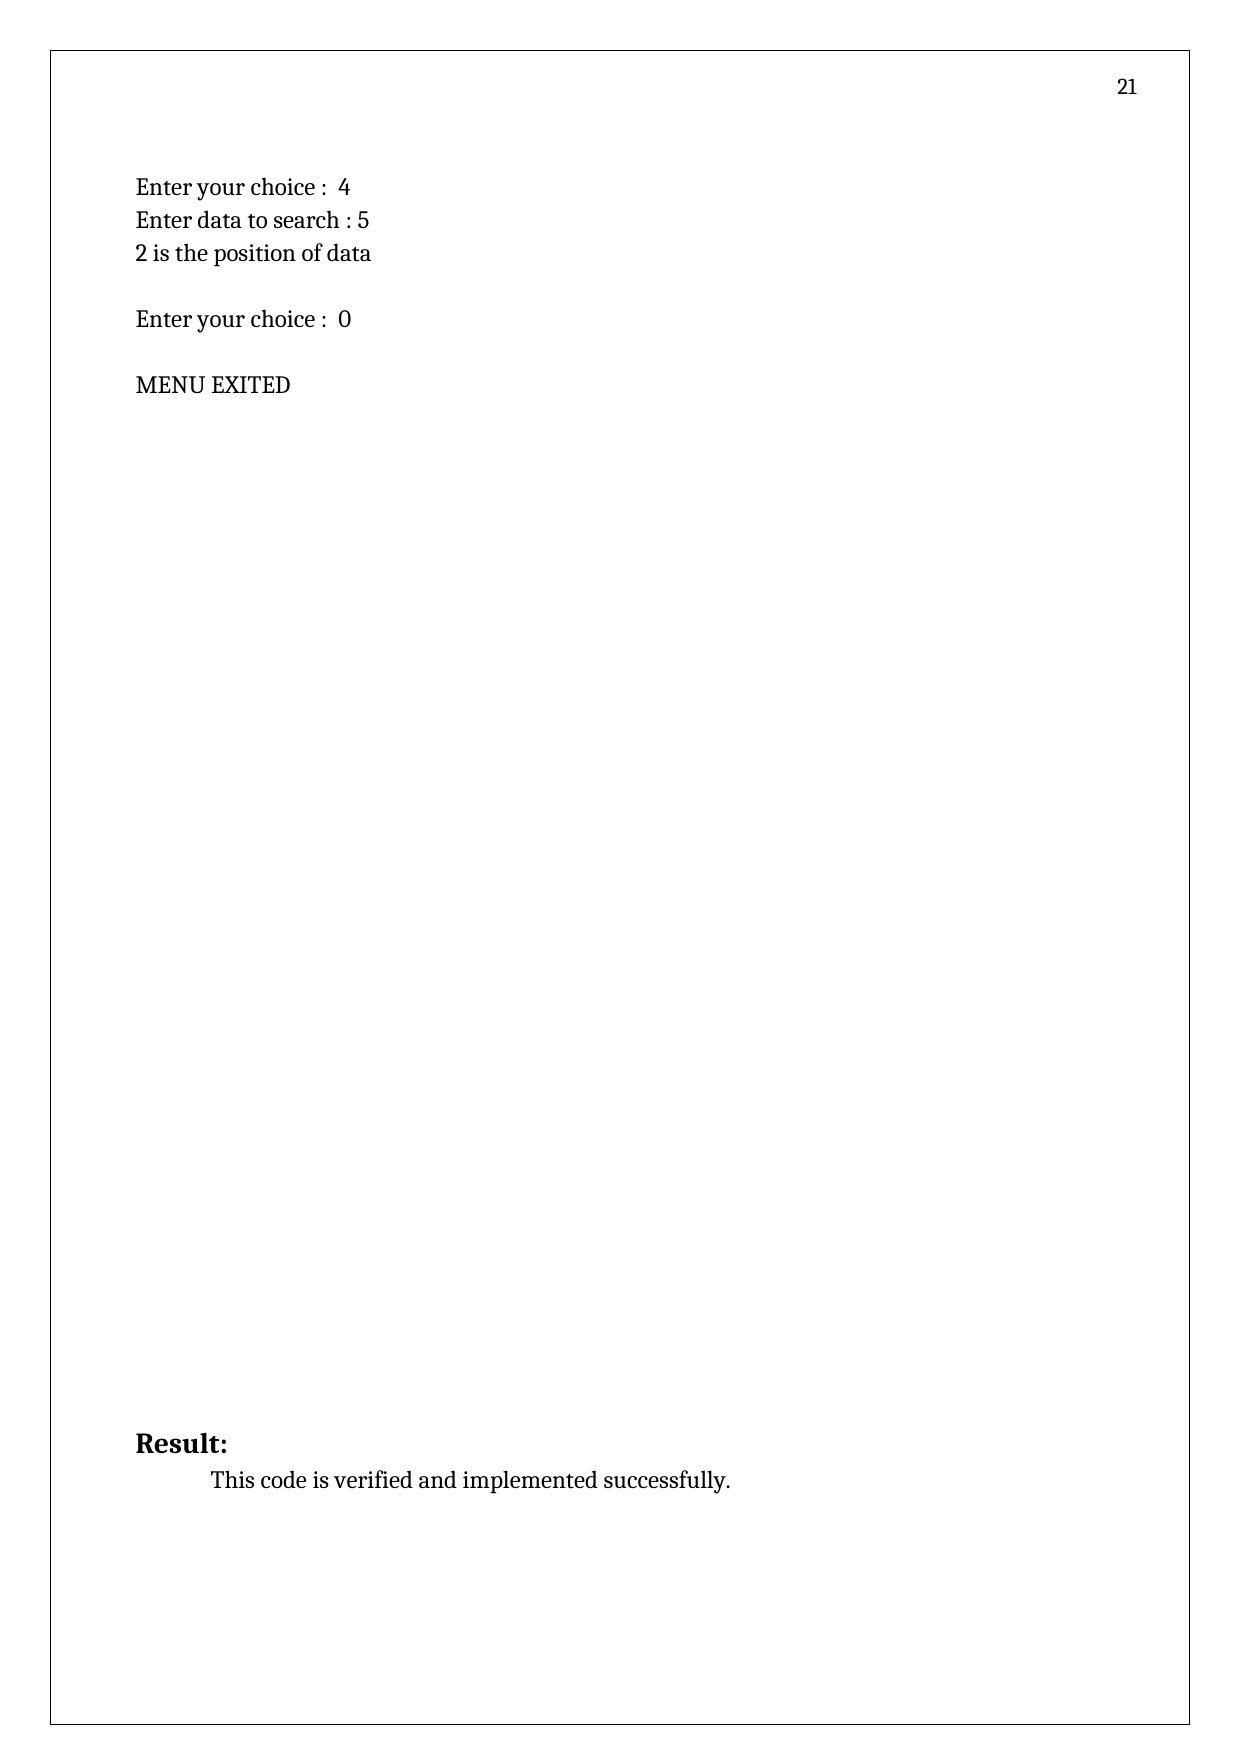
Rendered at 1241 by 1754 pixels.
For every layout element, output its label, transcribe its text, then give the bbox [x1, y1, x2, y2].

text Enter your choice : 4 [135, 173, 1136, 201]
text Enter your choice : 0 [135, 305, 1136, 333]
text Result: [135, 1427, 1136, 1461]
text MENU EXITED [135, 371, 1136, 399]
text Enter data to search : 5 [135, 206, 1136, 234]
text 2 is the position of data [135, 239, 1136, 267]
text This code is verified and implemented successfully. [135, 1466, 1136, 1495]
